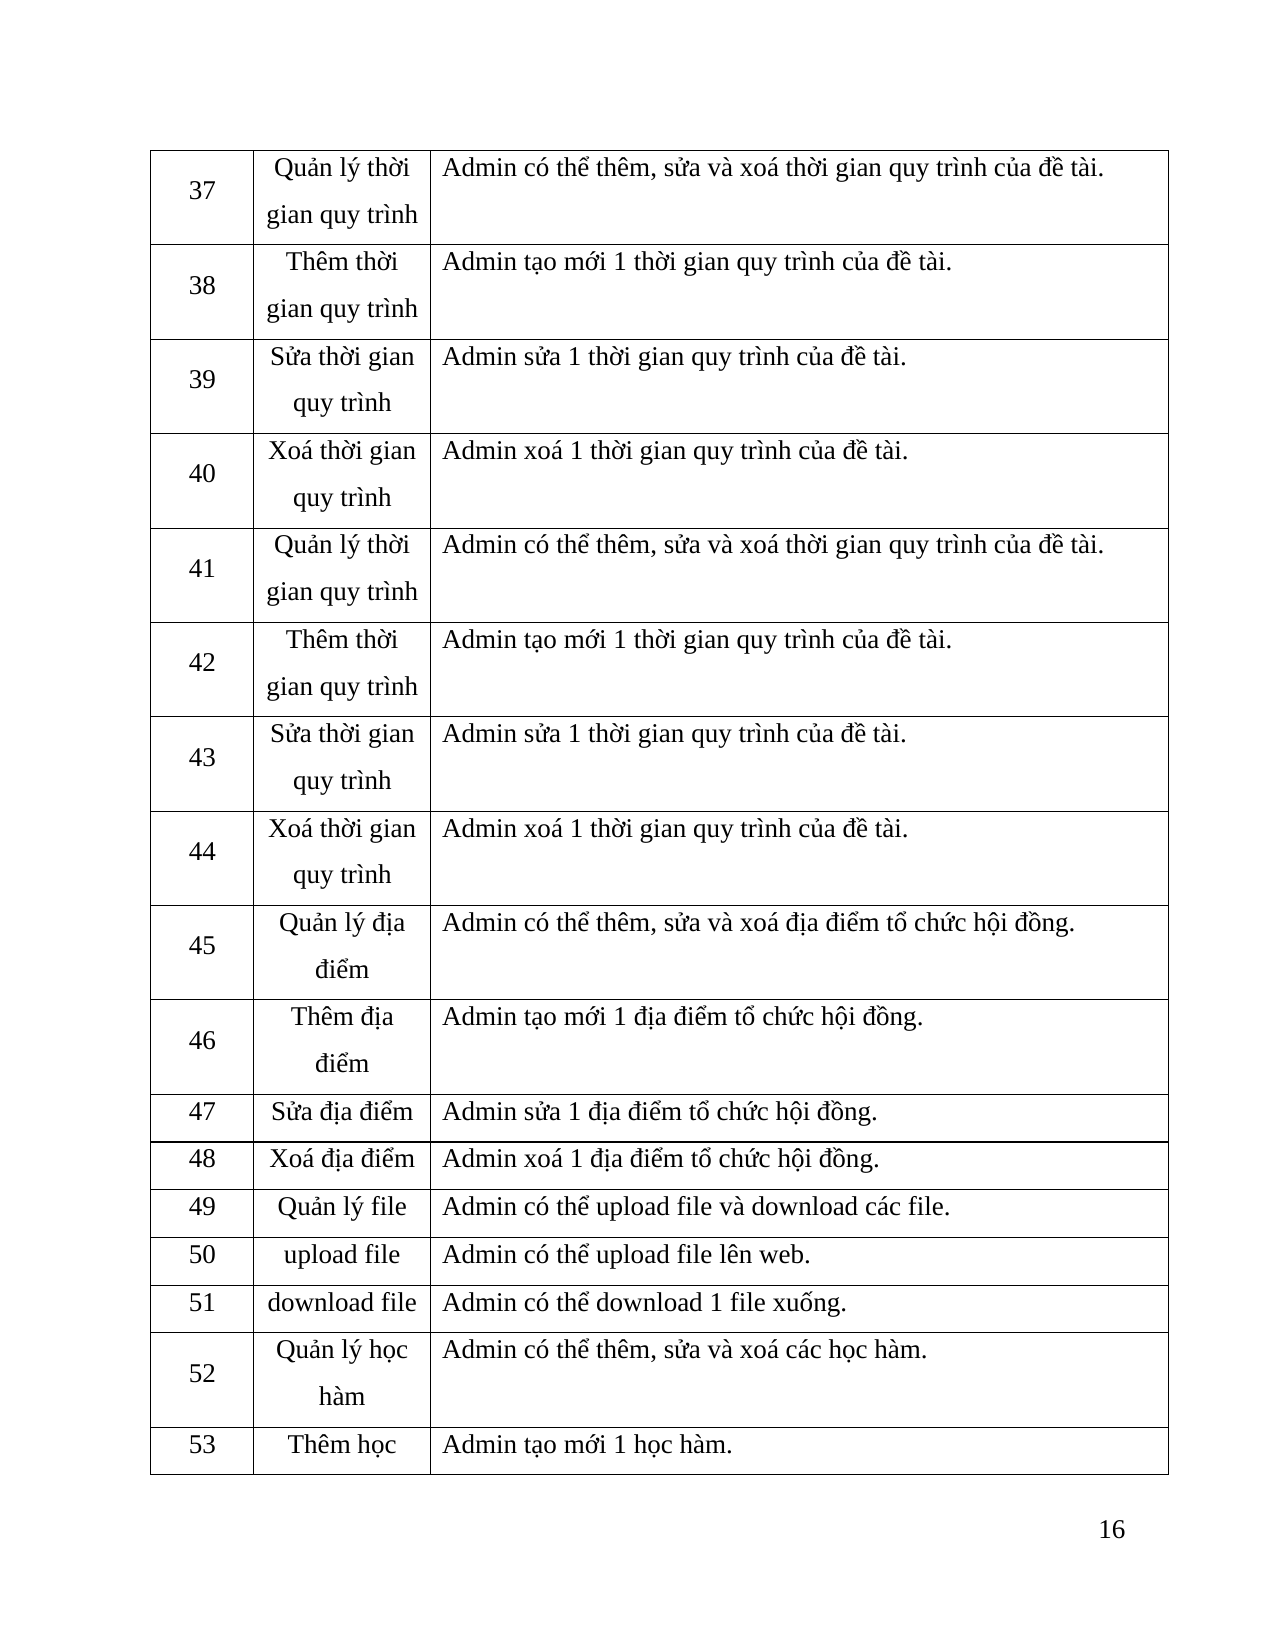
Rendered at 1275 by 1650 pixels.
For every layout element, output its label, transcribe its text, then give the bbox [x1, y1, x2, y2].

table_cell Admin tạo mới 1 thời gian quy trình của đề tài. [431, 623, 1168, 716]
table_cell download file [254, 1286, 430, 1332]
table_cell 51 [151, 1286, 253, 1332]
table_cell 52 [151, 1333, 253, 1427]
table_cell Quản lý file [254, 1190, 430, 1237]
table_cell Admin có thể thêm, sửa và xoá địa điểm tổ chức hội đồng. [431, 906, 1168, 999]
table_cell Admin xoá 1 địa điểm tổ chức hội đồng. [431, 1143, 1168, 1189]
table_cell Admin xoá 1 thời gian quy trình của đề tài. [431, 812, 1168, 905]
table_cell 37 [151, 151, 253, 244]
table_cell Admin có thể thêm, sửa và xoá thời gian quy trình của đề tài. [431, 529, 1168, 622]
table_cell 42 [151, 623, 253, 716]
table_cell Xoá thời gian quy trình [254, 812, 430, 905]
table_cell 44 [151, 812, 253, 905]
table_cell Admin tạo mới 1 địa điểm tổ chức hội đồng. [431, 1000, 1168, 1094]
table_cell 38 [151, 245, 253, 339]
table_cell Quản lý học hàm [254, 1333, 430, 1427]
table_cell 41 [151, 529, 253, 622]
table_cell Thêm học hàm [254, 1428, 430, 1474]
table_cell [431, 1428, 1168, 1474]
table_cell 47 [151, 1095, 253, 1141]
table_cell 53 [151, 1428, 253, 1474]
table_cell Admin có thể download 1 file xuống. [431, 1286, 1168, 1332]
table_cell Admin có thể upload file lên web. [431, 1238, 1168, 1284]
table_cell Thêm thời gian quy trình [254, 245, 430, 339]
table_cell Admin tạo mới 1 thời gian quy trình của đề tài. [431, 245, 1168, 339]
table_cell upload file [254, 1238, 430, 1284]
table_cell 39 [151, 340, 253, 433]
table_cell Quản lý thời gian quy trình [254, 151, 430, 244]
table_cell 49 [151, 1190, 253, 1237]
table_cell Sửa thời gian quy trình [254, 717, 430, 811]
table_cell Admin sửa 1 thời gian quy trình của đề tài. [431, 717, 1168, 811]
table_cell 45 [151, 906, 253, 999]
table_cell Xoá thời gian quy trình [254, 434, 430, 527]
table_cell Thêm địa điểm [254, 1000, 430, 1094]
table_cell Admin sửa 1 thời gian quy trình của đề tài. [431, 340, 1168, 433]
table_cell Sửa thời gian quy trình [254, 340, 430, 433]
table_cell 50 [151, 1238, 253, 1284]
table_cell Admin có thể thêm, sửa và xoá các học hàm. [431, 1333, 1168, 1427]
table_cell 40 [151, 434, 253, 527]
table_cell Quản lý thời gian quy trình [254, 529, 430, 622]
table_cell Xoá địa điểm [254, 1143, 430, 1189]
table_cell 48 [151, 1143, 253, 1189]
table_cell Sửa địa điểm [254, 1095, 430, 1141]
table_cell Quản lý địa điểm [254, 906, 430, 999]
table_cell 43 [151, 717, 253, 811]
table_cell Admin có thể upload file và download các file. [431, 1190, 1168, 1237]
table_cell Admin xoá 1 thời gian quy trình của đề tài. [431, 434, 1168, 527]
table_cell Admin có thể thêm, sửa và xoá thời gian quy trình của đề tài. [431, 151, 1168, 244]
table_cell 46 [151, 1000, 253, 1094]
table_cell Thêm thời gian quy trình [254, 623, 430, 716]
table_cell Admin sửa 1 địa điểm tổ chức hội đồng. [431, 1095, 1168, 1141]
